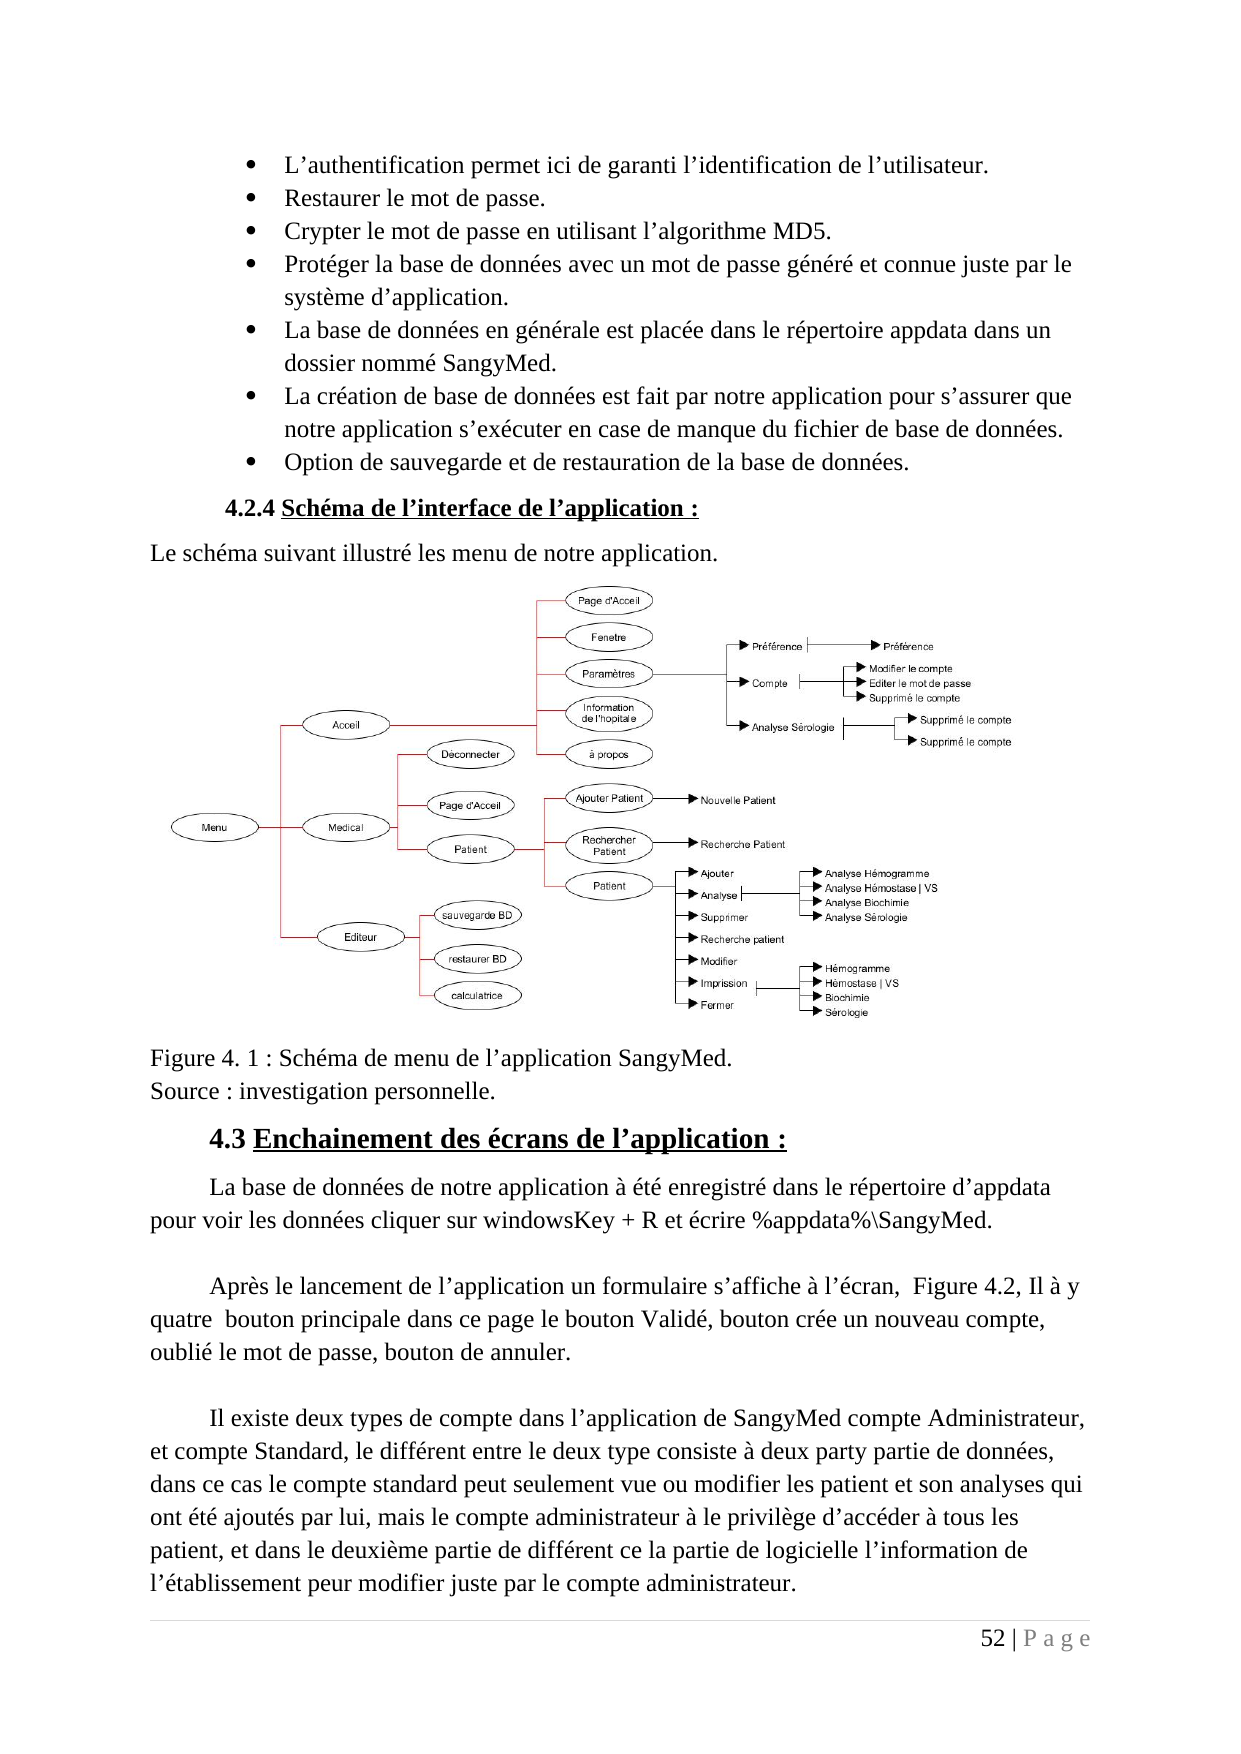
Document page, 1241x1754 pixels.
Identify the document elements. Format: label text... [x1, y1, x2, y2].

text Il existe deux types de compte dans l’application de SangyMed compte Administrateur, et compte Standard, le différent entre le deux type consiste à deux party partie de données, dans ce cas le compte standard peut seulement vue ou modifier les patient et son analyses qui ont été ajoutés par lui, mais le compte administrateur à le privilège d’accéder à tous les patient, et dans le deuxième partie de différent ce la partie de logicielle l’information de l’établissement peur modifier juste par le compte administrateur. [150, 1403, 1090, 1597]
list Protéger la base de données avec un mot de passe généré et connue juste par le système d’application. [247, 249, 1090, 311]
list Option de sauvegarde et de restauration de la base de données. [247, 447, 1090, 476]
text Schéma de l’interface de l’application : [225, 493, 1090, 521]
list La base de données en générale est placée dans le répertoire appdata dans un dossier nommé SangyMed. [247, 315, 1090, 377]
text Enchainement des écrans de l’application : [209, 1121, 1090, 1155]
list Restaurer le mot de passe. [247, 183, 1090, 212]
picture [156, 571, 1033, 1039]
list L’authentification permet ici de garanti l’identification de l’utilisateur. [247, 150, 1090, 179]
text Source : investigation personnelle. [150, 1076, 1090, 1104]
list Crypter le mot de passe en utilisant l’algorithme MD5. [247, 216, 1090, 245]
text Après le lancement de l’application un formulaire s’affiche à l’écran, Figure 4.2, Il à y quatre bouton principale dans ce page le bouton Validé, bouton crée un nouveau compte, oublié le mot de passe, bouton de annuler. [150, 1271, 1090, 1366]
list La création de base de données est fait par notre application pour s’assurer que notre application s’exécuter en case de manque du fichier de base de données. [247, 381, 1090, 443]
text La base de données de notre application à été enregistré dans le répertoire d’appdata pour voir les données cliquer sur windowsKey + R et écrire %appdata%\SangyMed. [150, 1172, 1090, 1234]
text Le schéma suivant illustré les menu de notre application. [150, 538, 1090, 567]
